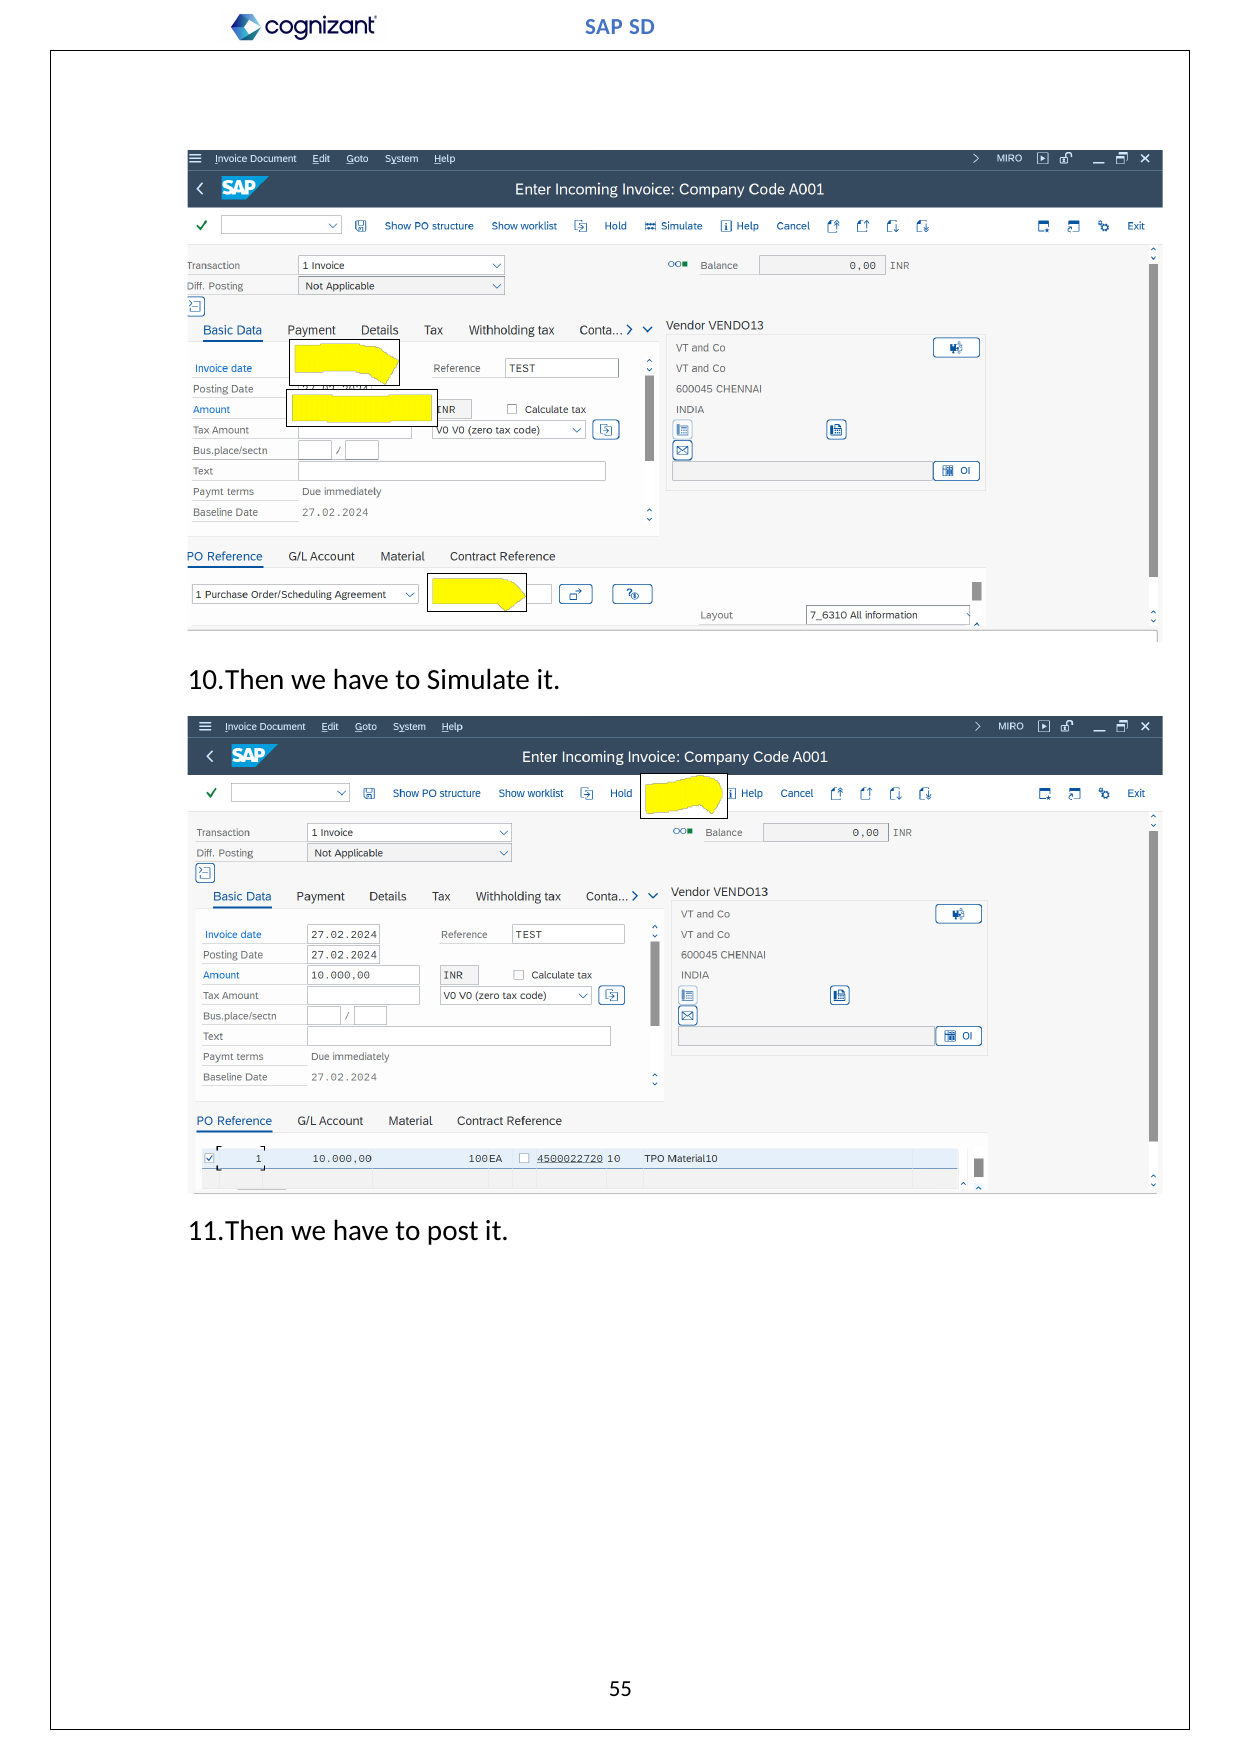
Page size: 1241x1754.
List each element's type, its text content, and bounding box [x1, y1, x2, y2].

picture [219, 11, 387, 43]
picture [187, 150, 1163, 642]
picture [187, 716, 1163, 1194]
list Then we have to post it. [187, 1212, 1090, 1248]
list Then we have to Simulate it. [187, 661, 1090, 697]
